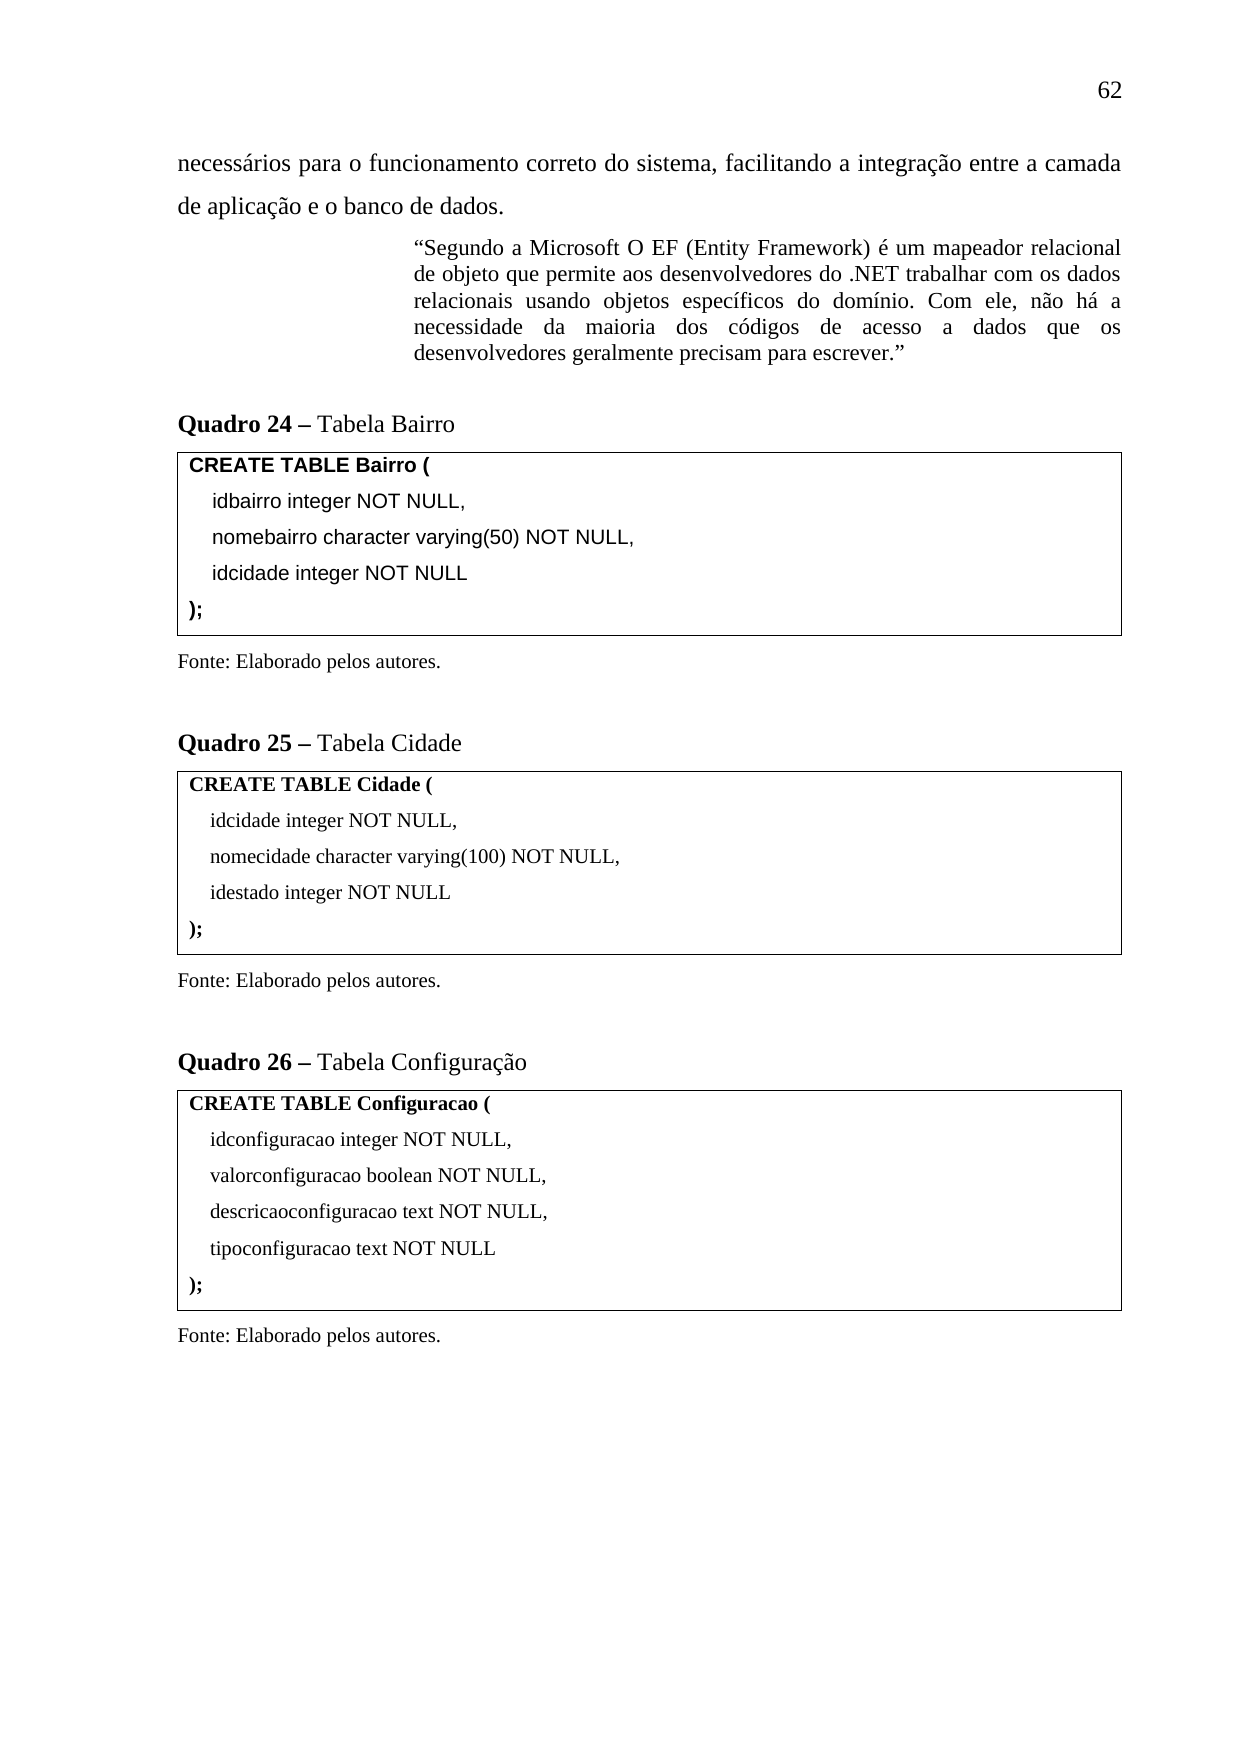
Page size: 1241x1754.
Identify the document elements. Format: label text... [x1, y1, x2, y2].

text Fonte: Elaborado pelos autores. [177, 648, 1122, 673]
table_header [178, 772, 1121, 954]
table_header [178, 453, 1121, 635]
text Fonte: Elaborado pelos autores. [177, 968, 1122, 992]
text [177, 148, 1122, 219]
text Fonte: Elaborado pelos autores. [177, 1323, 1122, 1347]
text “Segundo a Microsoft O EF (Entity Framework) é um mapeador relacional de objeto que permite aos desenvolvedores do .NET trabalhar com os dados relacionais usando objetos específicos do domínio. Com ele, não há a necessidade da maioria dos códigos de acesso a dados que os desenvolvedores geralmente precisam para escrever.” [413, 234, 1122, 366]
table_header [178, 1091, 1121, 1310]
